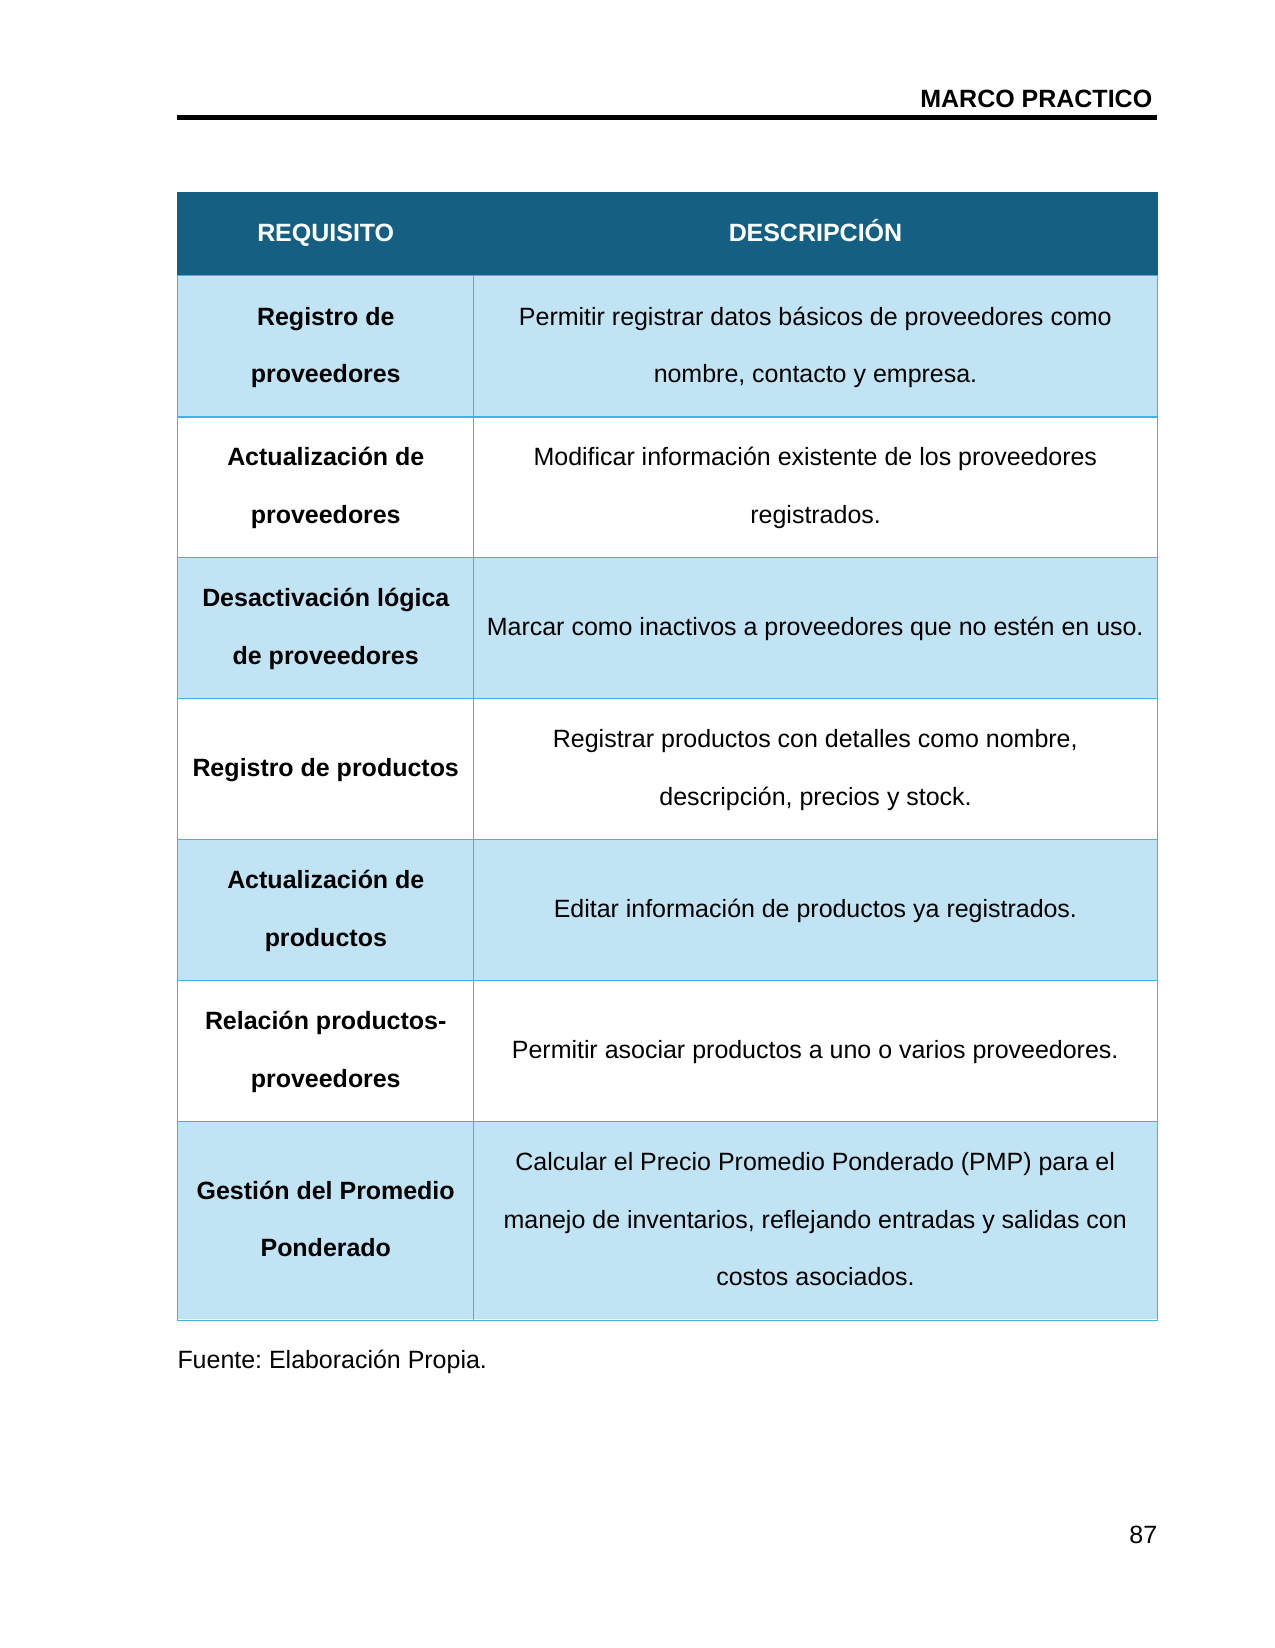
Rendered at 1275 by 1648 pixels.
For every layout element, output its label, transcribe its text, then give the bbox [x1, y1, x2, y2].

table_cell Relación productos-proveedores [178, 981, 473, 1121]
table_cell Permitir asociar productos a uno o varios proveedores. [474, 981, 1157, 1121]
table_cell Desactivación lógica de proveedores [178, 558, 473, 698]
table_header REQUISITO [178, 193, 473, 275]
table_cell Permitir registrar datos básicos de proveedores como nombre, contacto y empresa. [474, 276, 1157, 416]
table_cell Registrar productos con detalles como nombre, descripción, precios y stock. [474, 699, 1157, 839]
table_header DESCRIPCIÓN [474, 193, 1157, 275]
table_cell Registro de proveedores [178, 276, 473, 416]
table_cell Modificar información existente de los proveedores registrados. [474, 418, 1157, 557]
table_cell Actualización de proveedores [178, 418, 473, 557]
table_cell Actualización de productos [178, 840, 473, 980]
table_cell Calcular el Precio Promedio Ponderado (PMP) para el manejo de inventarios, reflejando entradas y salidas con costos asociados. [474, 1122, 1157, 1319]
table_cell Registro de productos [178, 699, 473, 839]
table_cell Marcar como inactivos a proveedores que no estén en uso. [474, 558, 1157, 698]
table_cell Editar información de productos ya registrados. [474, 840, 1157, 980]
text Fuente: Elaboración Propia. [177, 1346, 1157, 1374]
table_cell Gestión del Promedio Ponderado [178, 1122, 473, 1319]
